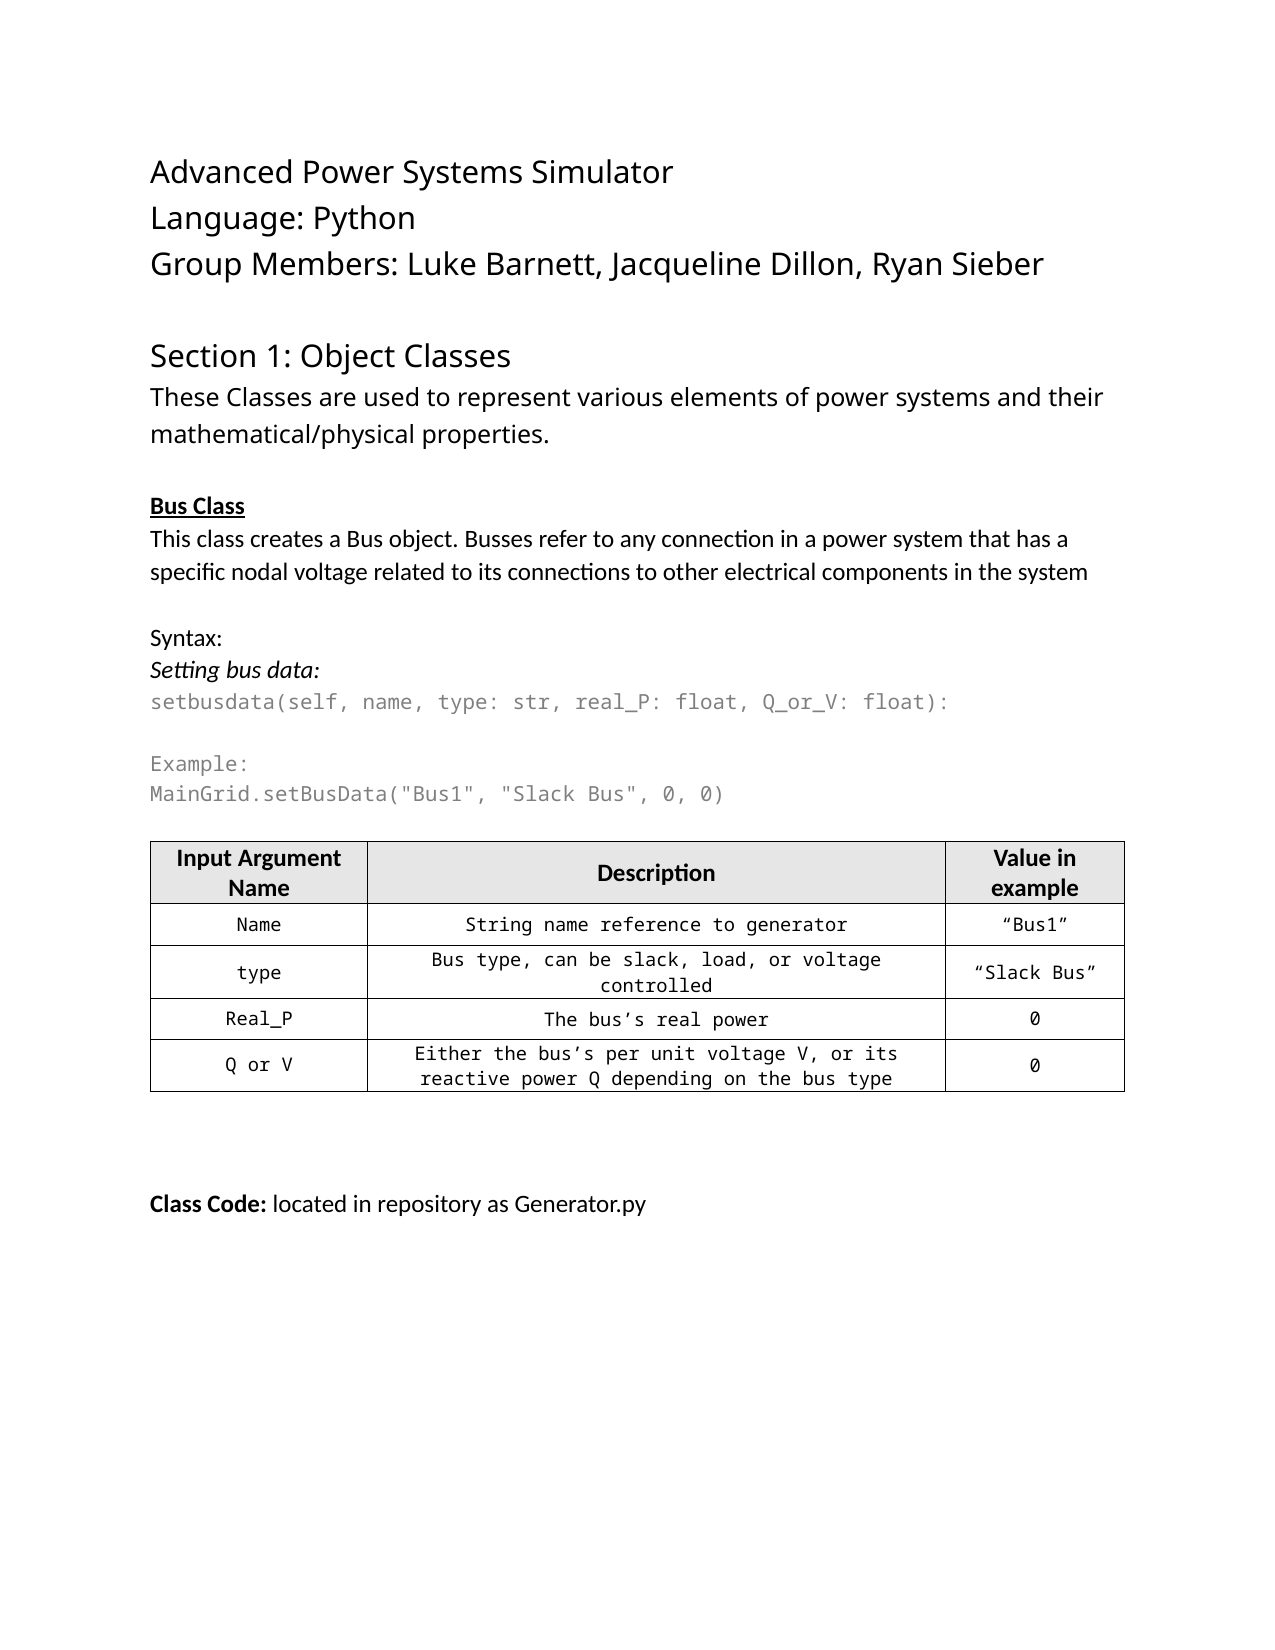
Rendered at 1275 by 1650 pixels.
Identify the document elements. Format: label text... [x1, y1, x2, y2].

table_cell String name reference to generator [368, 904, 945, 945]
table_cell Bus type, can be slack, load, or voltage controlled [368, 946, 945, 997]
table_cell Name [151, 904, 367, 945]
text Bus Class [150, 490, 1125, 521]
table_cell Either the bus’s per unit voltage V, or its reactive power Q depending on the bus type [368, 1040, 945, 1091]
text MainGrid.setBusData("Bus1", "Slack Bus", 0, 0) [150, 779, 1125, 808]
text Syntax: [150, 622, 1125, 652]
table_header Description [368, 842, 945, 903]
text Section 1: Object Classes [150, 334, 1125, 376]
table_header Input Argument Name [151, 842, 367, 903]
table_cell The bus’s real power [368, 999, 945, 1039]
table_cell Q or V [151, 1040, 367, 1091]
text Setting bus data: [150, 654, 1125, 685]
text This class creates a Bus object. Busses refer to any connection in a power system that has a specific nodal voltage related to its connections to other electrical components in the system [150, 523, 1125, 586]
table_cell “Slack Bus” [946, 946, 1124, 997]
text Group Members: Luke Barnett, Jacqueline Dillon, Ryan Sieber [150, 242, 1125, 284]
table_cell 0 [946, 1040, 1124, 1091]
table_cell “Bus1” [946, 904, 1124, 945]
text setbusdata(self, name, type: str, real_P: float, Q_or_V: float): [150, 687, 1125, 716]
table_cell Real_P [151, 999, 367, 1039]
table_header Value in example [946, 842, 1124, 903]
text Advanced Power Systems Simulator [150, 150, 1125, 193]
text These Classes are used to represent various elements of power systems and their mathematical/physical properties. [150, 380, 1125, 451]
text Class Code: located in repository as Generator.py [150, 1188, 1125, 1219]
text Example: [150, 749, 1125, 777]
table_cell type [151, 946, 367, 997]
text Language: Python [150, 196, 1125, 238]
table_cell 0 [946, 999, 1124, 1039]
